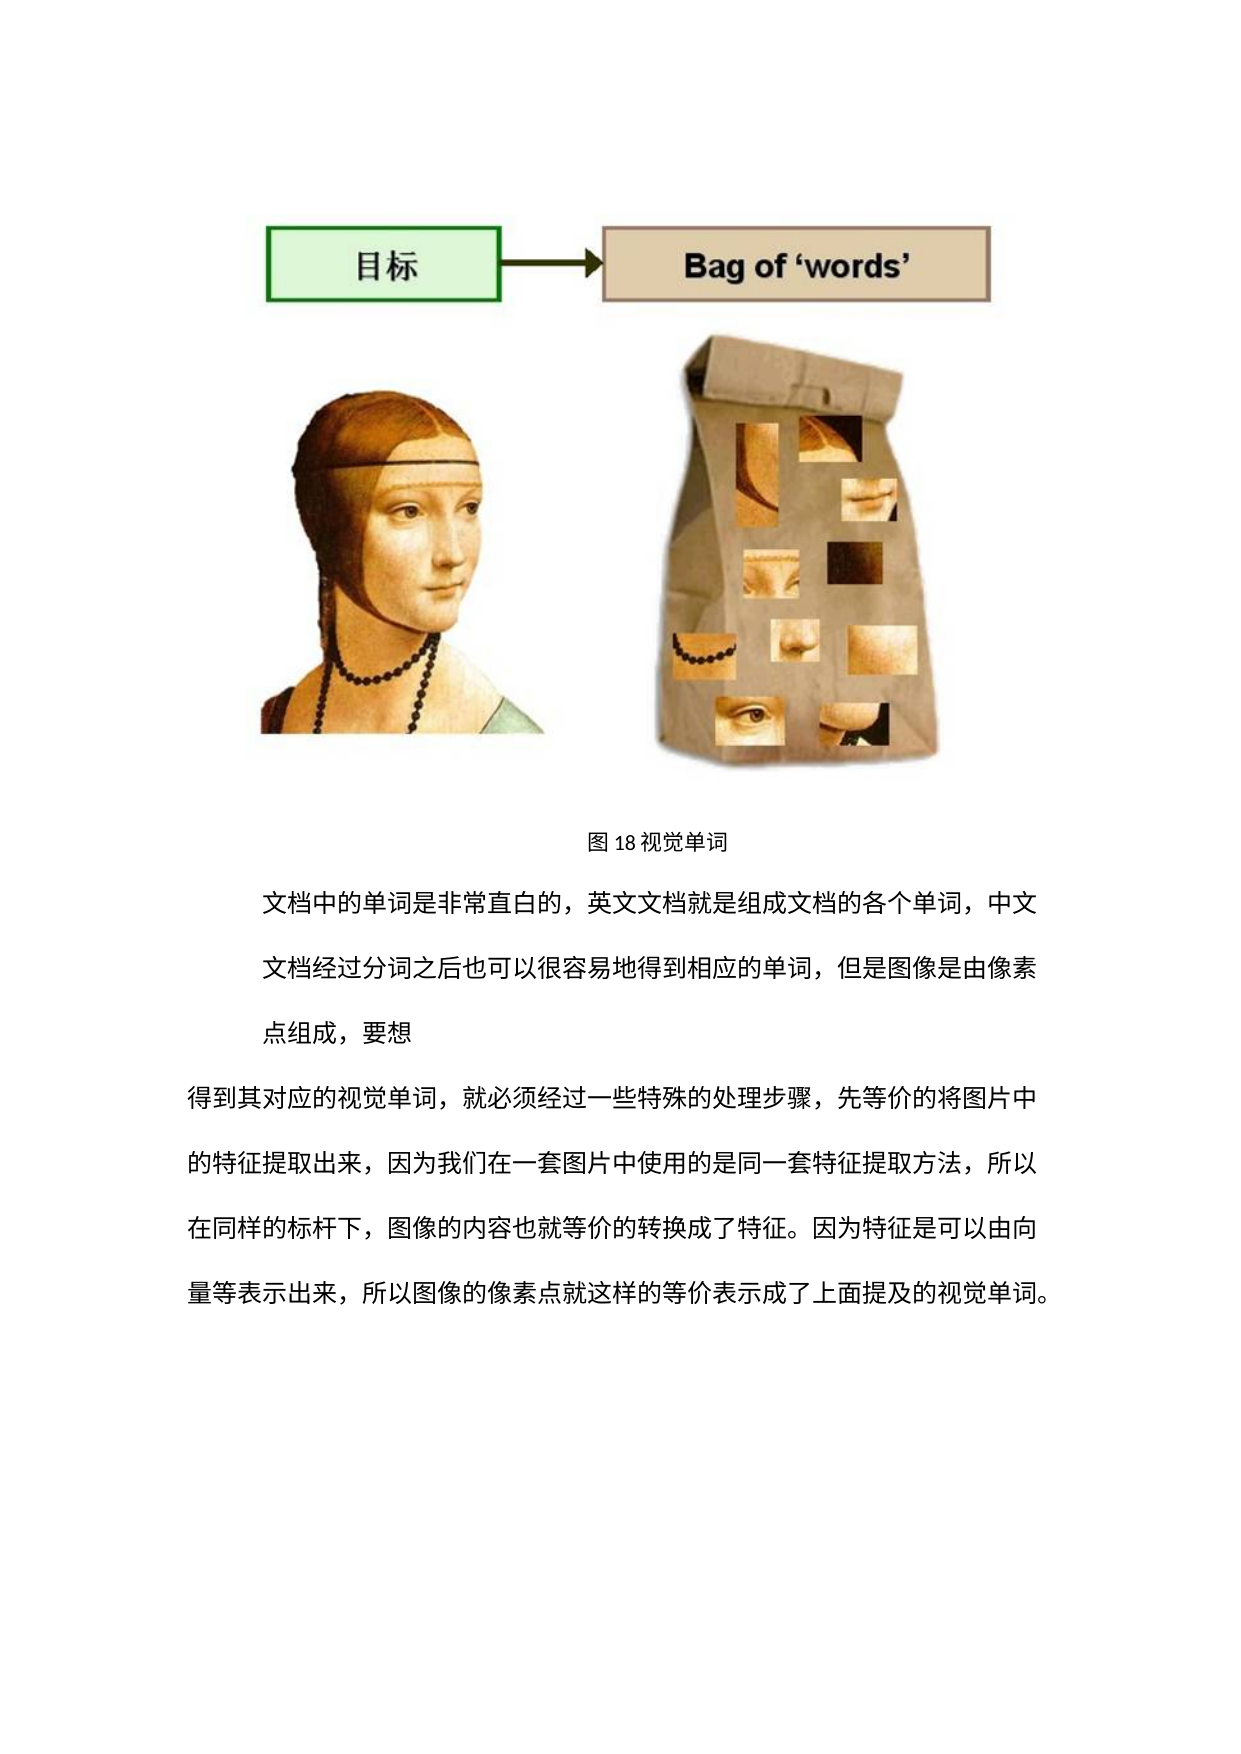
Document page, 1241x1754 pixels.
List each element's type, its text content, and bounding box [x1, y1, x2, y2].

list 文档中的单词是非常直白的，英文文档就是组成文档的各个单词，中文文档经过分词之后也可以很容易地得到相应的单词，但是图像是由像素点组成，要想 [225, 869, 1053, 1064]
picture [225, 194, 1067, 792]
list 图18 视觉单词 [225, 824, 1053, 857]
text 得到其对应的视觉单词，就必须经过一些特殊的处理步骤，先等价的将图片中的特征提取出来，因为我们在一套图片中使用的是同一套特征提取方法，所以在同样的标杆下，图像的内容也就等价的转换成了特征。因为特征是可以由向量等表示出来，所以图像的像素点就这样的等价表示成了上面提及的视觉单词。 [187, 1064, 1053, 1324]
